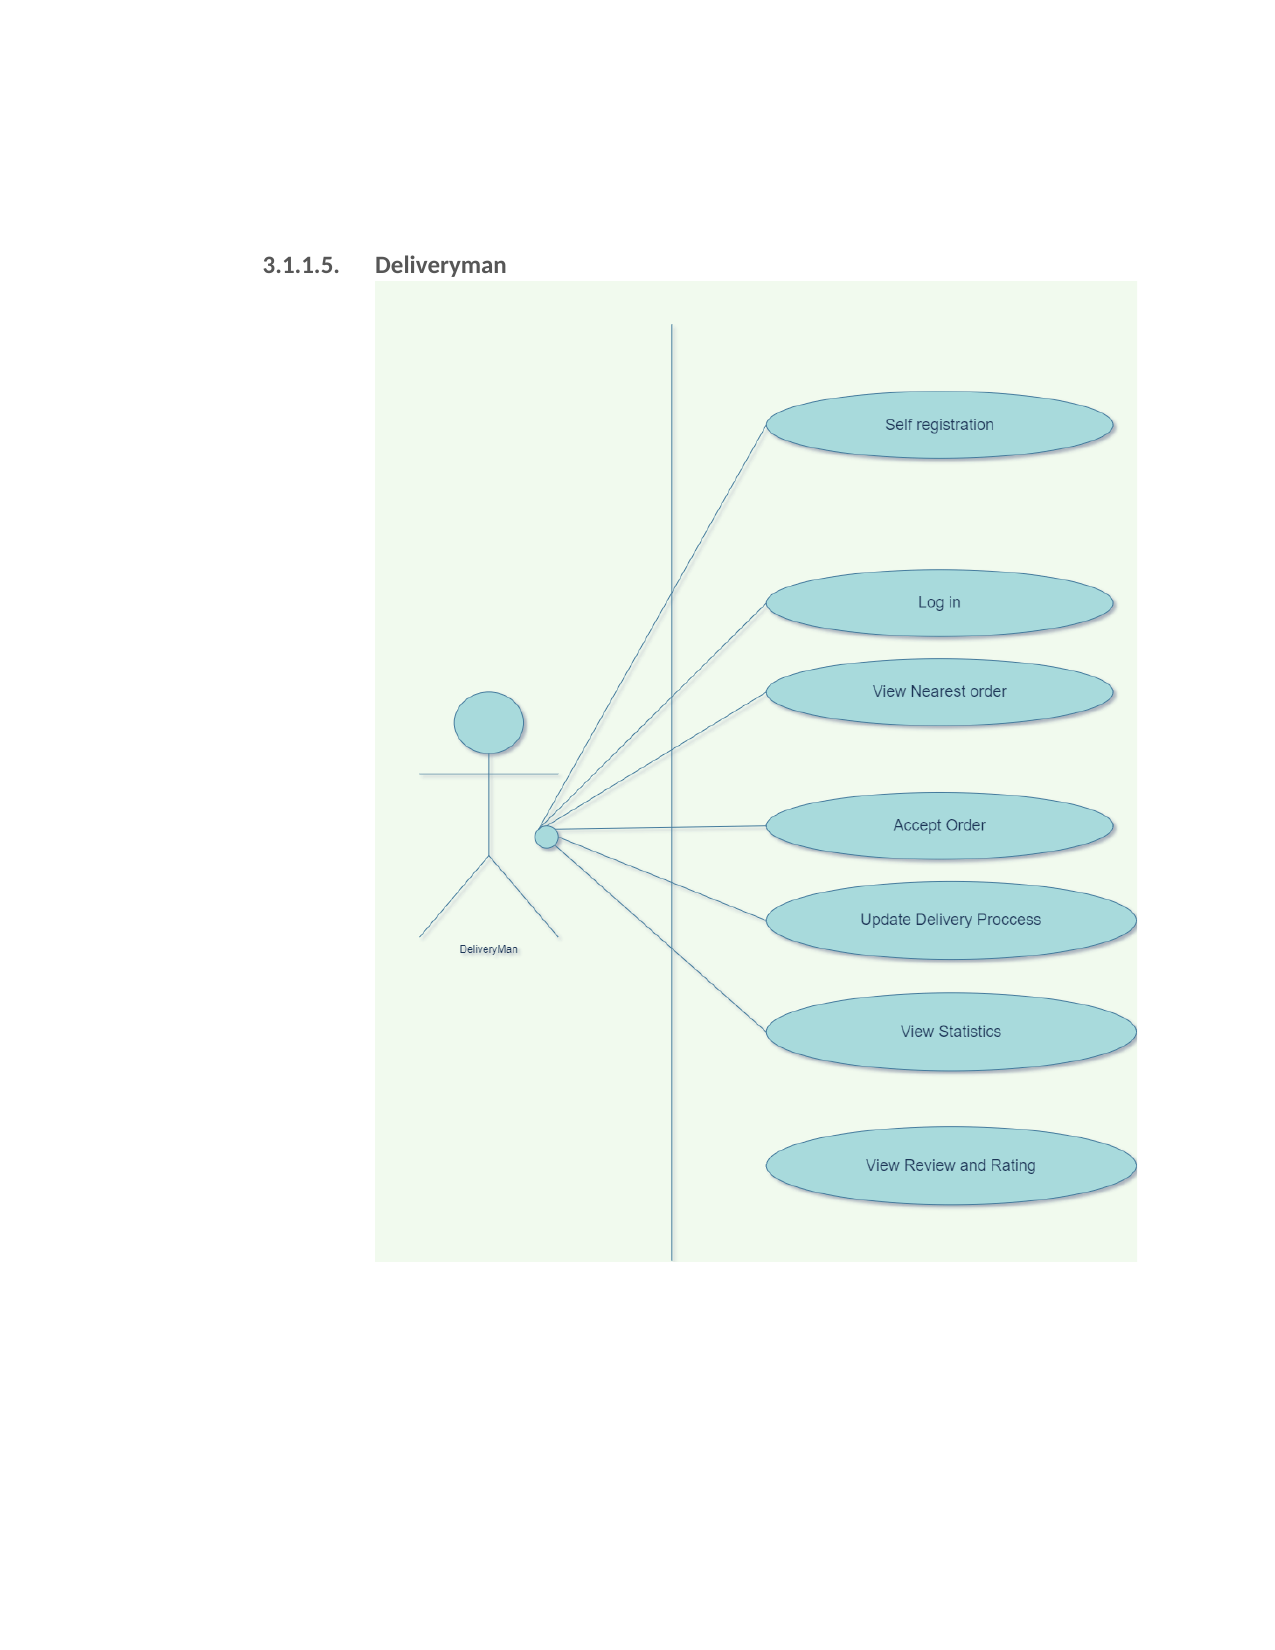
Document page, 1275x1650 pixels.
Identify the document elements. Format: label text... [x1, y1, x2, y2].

picture [375, 281, 1138, 1262]
list Deliveryman [262, 249, 1125, 279]
